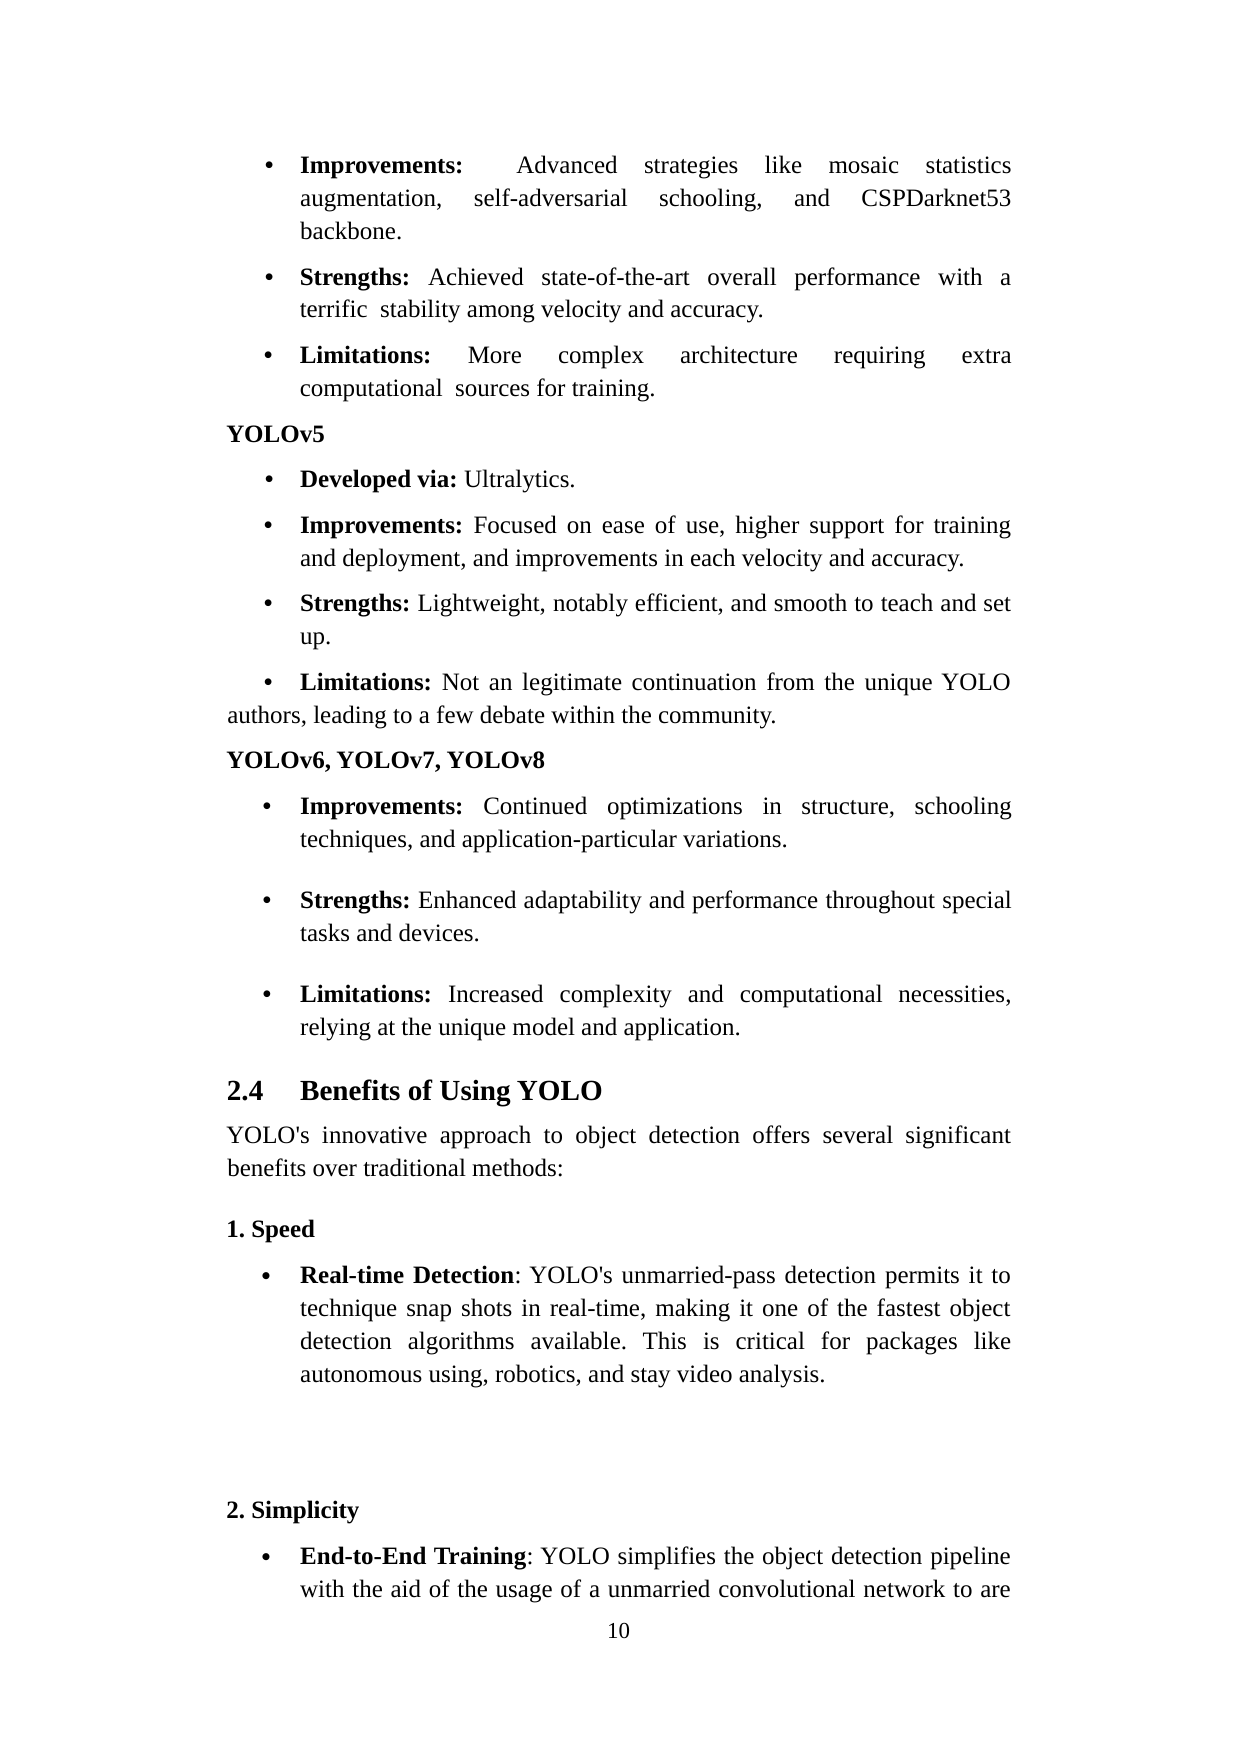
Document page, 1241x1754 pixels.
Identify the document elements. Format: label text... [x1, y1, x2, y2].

list Benefits of Using YOLO [227, 1073, 1090, 1107]
text • Limitations: Increased complexity and computational necessities, relying at the unique model and application. [262, 979, 1012, 1041]
text • Strengths: Lightweight, notably efficient, and smooth to teach and set up. [226, 588, 1012, 650]
text • Improvements: Advanced strategies like mosaic statistics augmentation, self-adversarial schooling, and CSPDarknet53 backbone. [264, 150, 1012, 245]
text 2. Simplicity [226, 1496, 1012, 1524]
text YOLOv6, YOLOv7, YOLOv8 [226, 745, 1012, 774]
text • Developed via: Ultralytics. [227, 464, 1012, 493]
text • Strengths: Achieved state-of-the-art overall performance with a terrific stability among velocity and accuracy. [264, 262, 1012, 323]
list Real-time Detection: YOLO's unmarried-pass detection permits it to technique snap shots in real-time, making it one of the fastest object detection algorithms available. This is critical for packages like autonomous using, robotics, and stay video analysis. [262, 1260, 1012, 1388]
text • Improvements: Continued optimizations in structure, schooling techniques, and application-particular variations. [262, 791, 1012, 853]
text • Strengths: Enhanced adaptability and performance throughout special tasks and devices. [262, 885, 1012, 947]
text • Improvements: Focused on ease of use, higher support for training and deployment, and improvements in each velocity and accuracy. [226, 510, 1012, 571]
text YOLO's innovative approach to object detection offers several significant benefits over traditional methods: [226, 1120, 1012, 1182]
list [262, 1541, 1012, 1603]
text YOLOv5 [226, 419, 1012, 447]
text • Limitations: More complex architecture requiring extra computational sources for training. [226, 340, 1012, 402]
text 1. Speed [226, 1214, 1012, 1243]
text • Limitations: Not an legitimate continuation from the unique YOLO authors, leading to a few debate within the community. [226, 667, 1012, 728]
